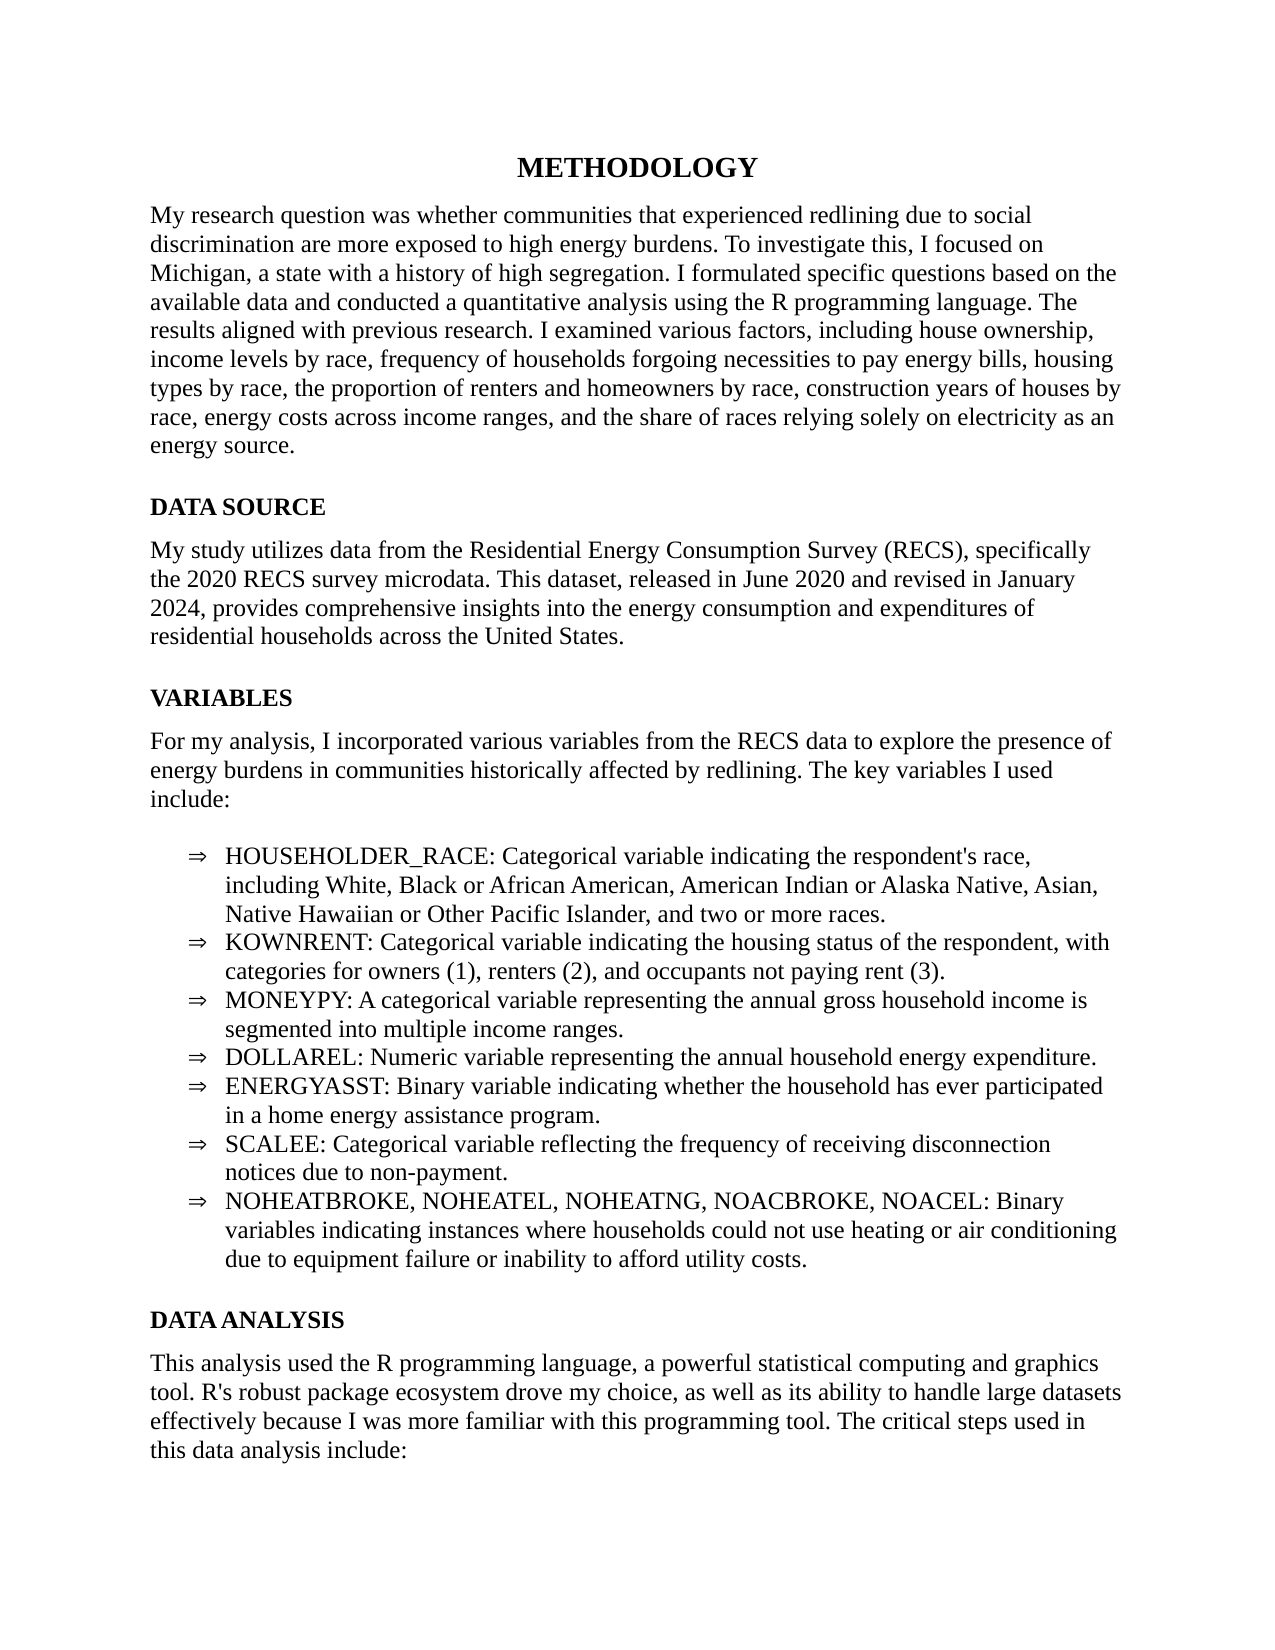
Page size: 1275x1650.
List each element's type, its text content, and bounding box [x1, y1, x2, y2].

subtitle VARIABLES [150, 683, 1125, 712]
subtitle METHODOLOGY [150, 150, 1125, 183]
text This analysis used the R programming language, a powerful statistical computing and graphics tool. R's robust package ecosystem drove my choice, as well as its ability to handle large datasets effectively because I was more familiar with this programming tool. The critical steps used in this data analysis include: [150, 1348, 1125, 1463]
list ENERGYASST: Binary variable indicating whether the household has ever participated in a home energy assistance program. [187, 1071, 1125, 1129]
subtitle DATA SOURCE [150, 492, 1125, 521]
text For my analysis, I incorporated various variables from the RECS data to explore the presence of energy burdens in communities historically affected by redlining. The key variables I used include: [150, 726, 1125, 812]
list SCALEE: Categorical variable reflecting the frequency of receiving disconnection notices due to non-payment. [187, 1129, 1125, 1186]
list KOWNRENT: Categorical variable indicating the housing status of the respondent, with categories for owners (1), renters (2), and occupants not paying rent (3). [187, 927, 1125, 985]
text My study utilizes data from the Residential Energy Consumption Survey (RECS), specifically the 2020 RECS survey microdata. This dataset, released in June 2020 and revised in January 2024, provides comprehensive insights into the energy consumption and expenditures of residential households across the United States. [150, 535, 1125, 650]
list MONEYPY: A categorical variable representing the annual gross household income is segmented into multiple income ranges. [187, 985, 1125, 1042]
list NOHEATBROKE, NOHEATEL, NOHEATNG, NOACBROKE, NOACEL: Binary variables indicating instances where households could not use heating or air conditioning due to equipment failure or inability to afford utility costs. [187, 1186, 1125, 1272]
subtitle DATA ANALYSIS [150, 1305, 1125, 1334]
list DOLLAREL: Numeric variable representing the annual household energy expenditure. [187, 1042, 1125, 1071]
list HOUSEHOLDER_RACE: Categorical variable indicating the respondent's race, including White, Black or African American, American Indian or Alaska Native, Asian, Native Hawaiian or Other Pacific Islander, and two or more races. [187, 841, 1125, 927]
text My research question was whether communities that experienced redlining due to social discrimination are more exposed to high energy burdens. To investigate this, I focused on Michigan, a state with a history of high segregation. I formulated specific questions based on the available data and conducted a quantitative analysis using the R programming language. The results aligned with previous research. I examined various factors, including house ownership, income levels by race, frequency of households forgoing necessities to pay energy bills, housing types by race, the proportion of renters and homeowners by race, construction years of houses by race, energy costs across income ranges, and the share of races relying solely on electricity as an energy source. [150, 200, 1125, 459]
